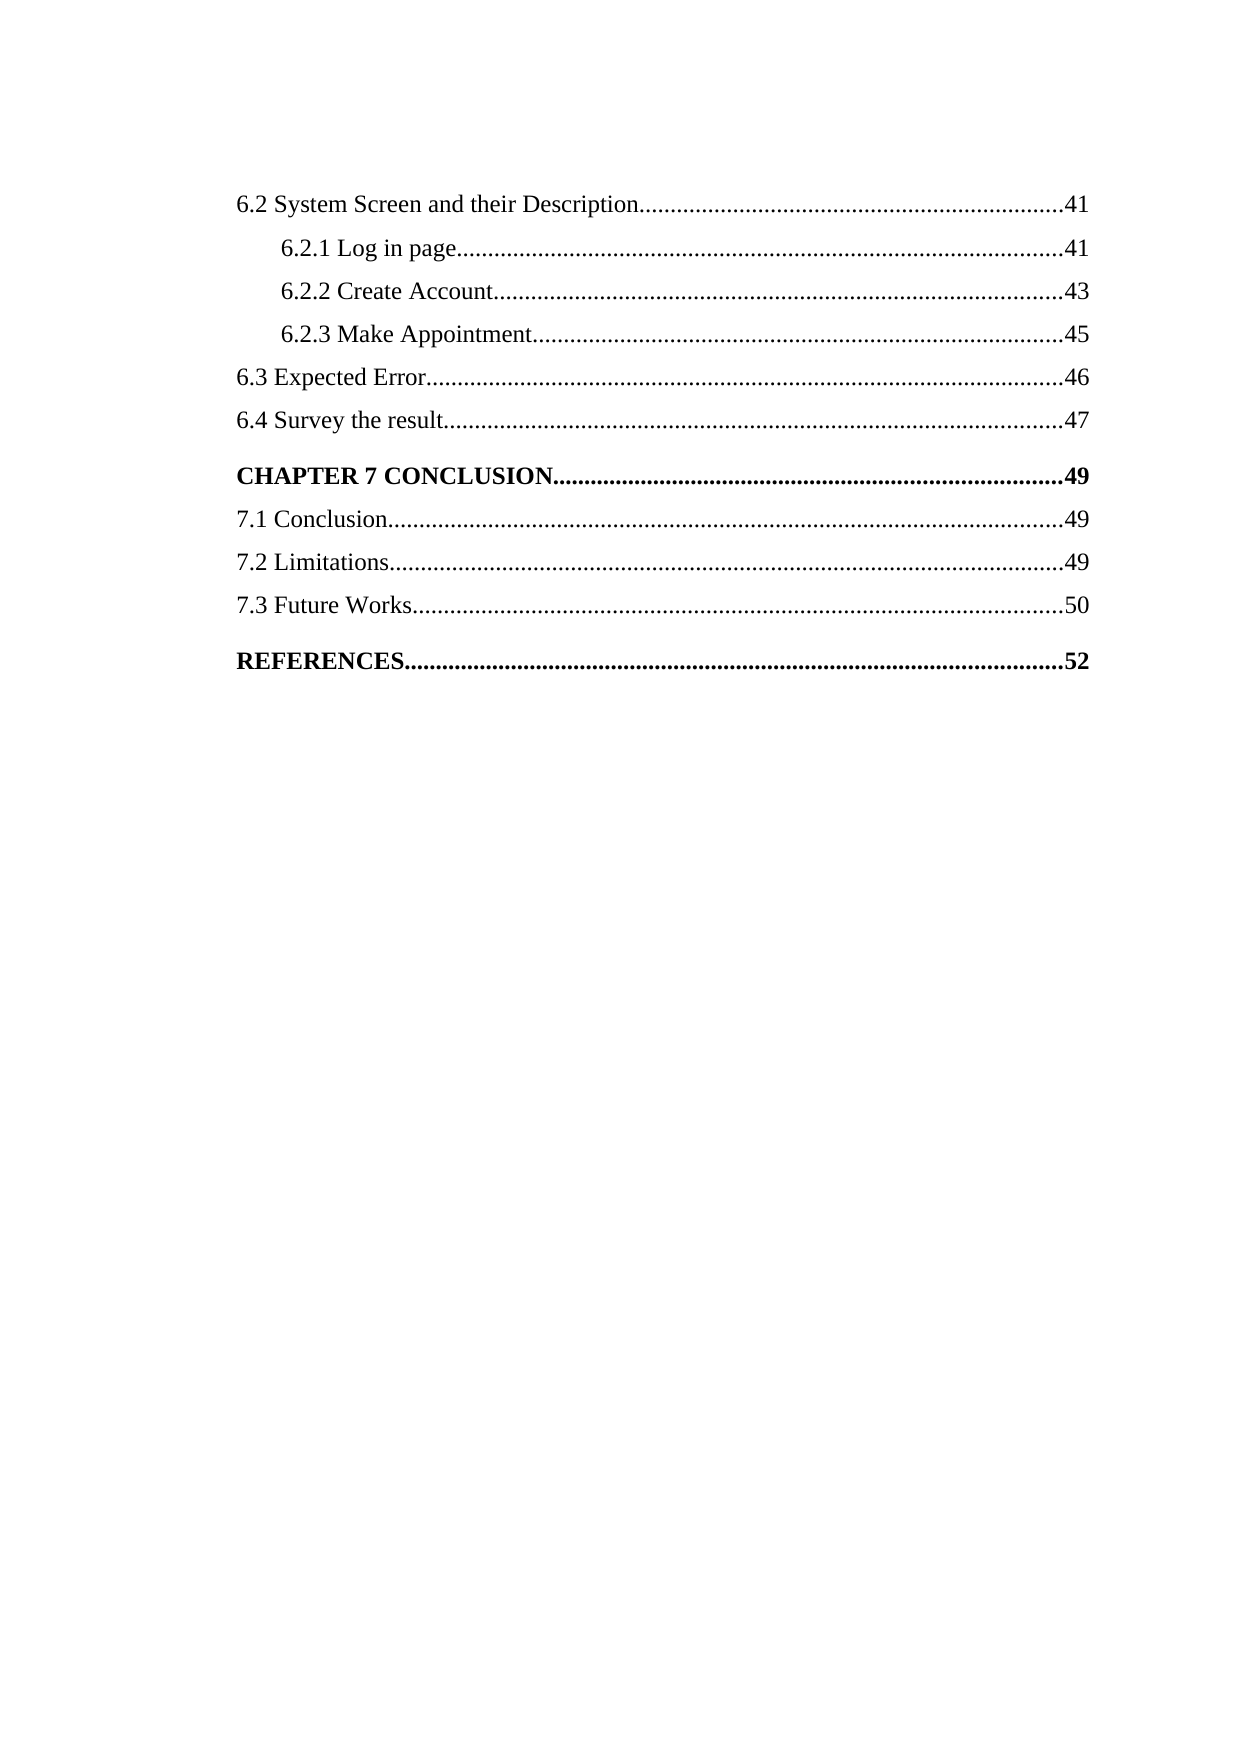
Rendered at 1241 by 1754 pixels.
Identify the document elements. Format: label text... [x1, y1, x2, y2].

text references 52 [236, 646, 1090, 674]
text 7.3 Future Works 50 [236, 590, 1090, 619]
text 7.1 Conclusion 49 [236, 504, 1090, 533]
text CHAPTER 7 CONCLUSION 49 [236, 461, 1090, 489]
text 6.2.2 Create Account 43 [281, 276, 1090, 304]
text 7.2 Limitations 49 [236, 547, 1090, 576]
text 6.4 Survey the result. 47 [236, 405, 1090, 434]
text 6.2.3 Make Appointment 45 [281, 319, 1090, 348]
text 6.3 Expected Error 46 [236, 362, 1090, 391]
text 6.2.1 Log in page 41 [281, 233, 1090, 261]
text 6.2 System Screen and their Description 41 [236, 189, 1090, 218]
